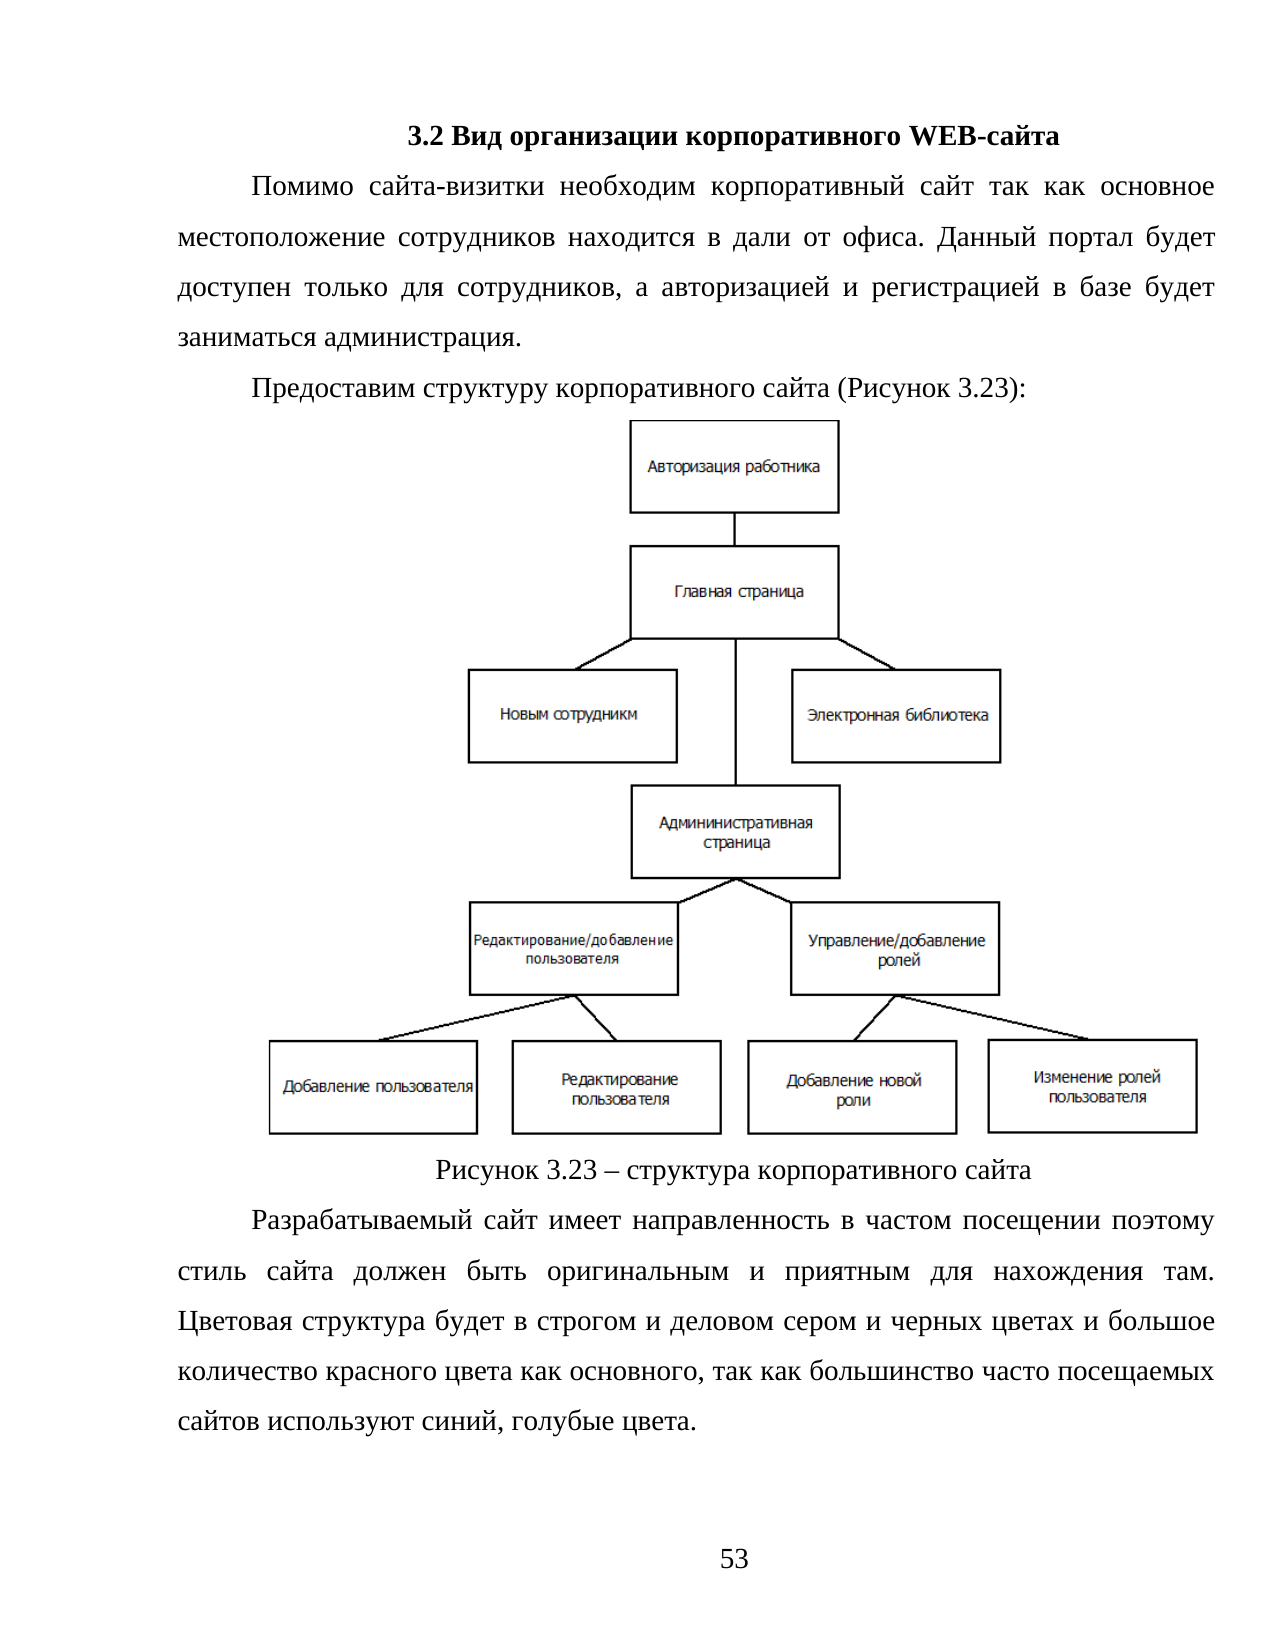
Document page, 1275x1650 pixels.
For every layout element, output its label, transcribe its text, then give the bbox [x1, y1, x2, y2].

text Разрабатываемый сайт имеет направленность в частом посещении поэтому стиль сайта должен быть оригинальным и приятным для нахождения там. Цветовая структура будет в строгом и деловом сером и черных цветах и большое количество красного цвета как основного, так как большинство часто посещаемых сайтов используют синий, голубые цвета. [177, 1202, 1216, 1437]
text Помимо сайта-визитки необходим корпоративный сайт так как основное местоположение сотрудников находится в дали от офиса. Данный портал будет доступен только для сотрудников, а авторизацией и регистрацией в базе будет заниматься администрация. [177, 168, 1216, 353]
picture [268, 420, 1199, 1136]
subtitle 3.2 Вид организации корпоративного WEB-сайта [177, 118, 1216, 152]
text Рисунок 3.23 – структура корпоративного сайта [177, 1152, 1216, 1186]
text Предоставим структуру корпоративного сайта (Рисунок 3.23): [177, 370, 1216, 403]
